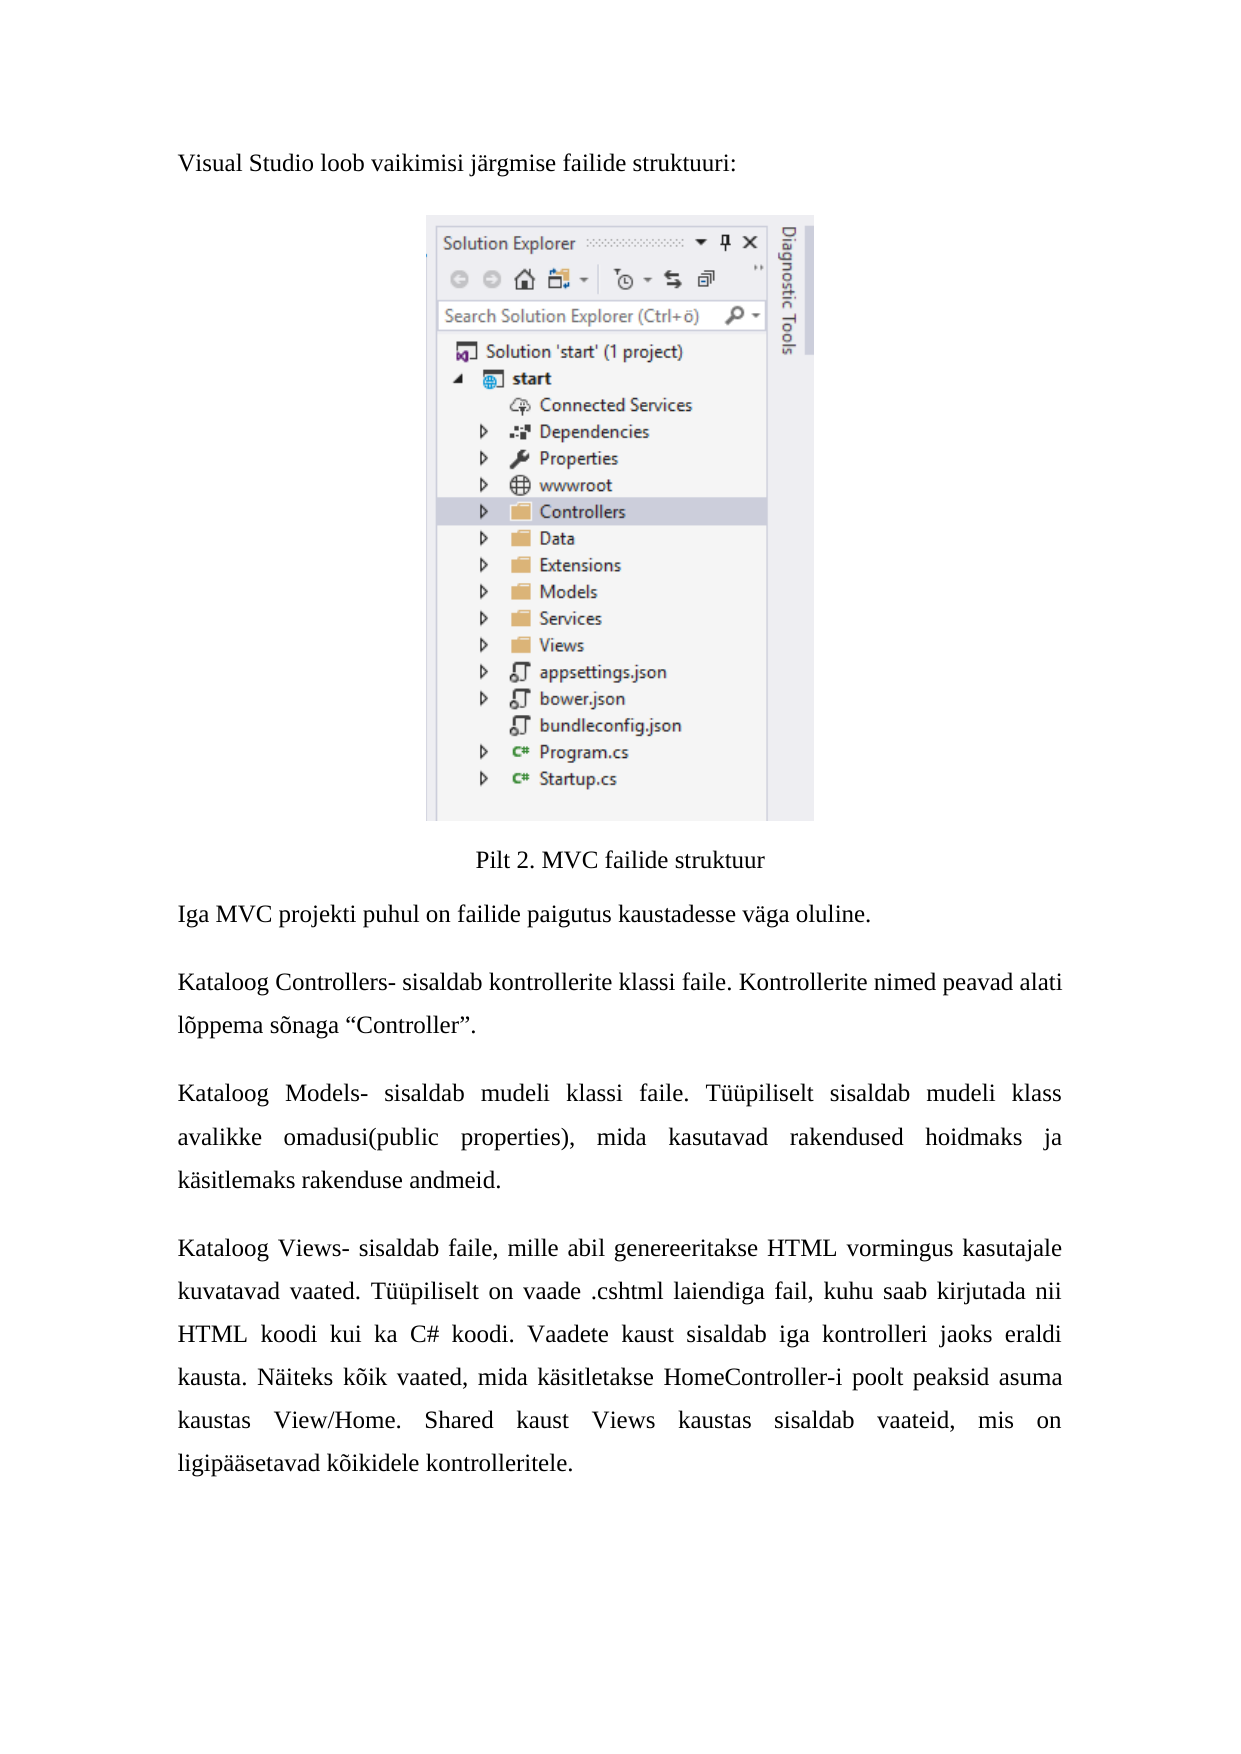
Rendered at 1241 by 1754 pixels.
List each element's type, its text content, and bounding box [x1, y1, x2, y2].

text Kataloog Models- sisaldab mudeli klassi faile. Tüüpiliselt sisaldab mudeli klass avalikke omadusi(public properties), mida kasutavad rakendused hoidmaks ja käsitlemaks rakenduse andmeid. [177, 1078, 1063, 1193]
text Kataloog Controllers- sisaldab kontrollerite klassi faile. Kontrollerite nimed peavad alati lõppema sõnaga “Controller”. [177, 967, 1063, 1039]
text Kataloog Views- sisaldab faile, mille abil genereeritakse HTML vormingus kasutajale kuvatavad vaated. Tüüpiliselt on vaade .cshtml laiendiga fail, kuhu saab kirjutada nii HTML koodi kui ka C# koodi. Vaadete kaust sisaldab iga kontrolleri jaoks eraldi kausta. Näiteks kõik vaated, mida käsitletakse HomeController-i poolt peaksid asuma kaustas View/Home. Shared kaust Views kaustas sisaldab vaateid, mis on ligipääsetavad kõikidele kontrolleritele. [177, 1233, 1063, 1477]
text Iga MVC projekti puhul on failide paigutus kaustadesse väga oluline. [177, 899, 1063, 928]
picture [426, 215, 814, 821]
text Visual Studio loob vaikimisi järgmise failide struktuuri: [177, 148, 1063, 176]
text Pilt 2. MVC failide struktuur [177, 845, 1063, 874]
